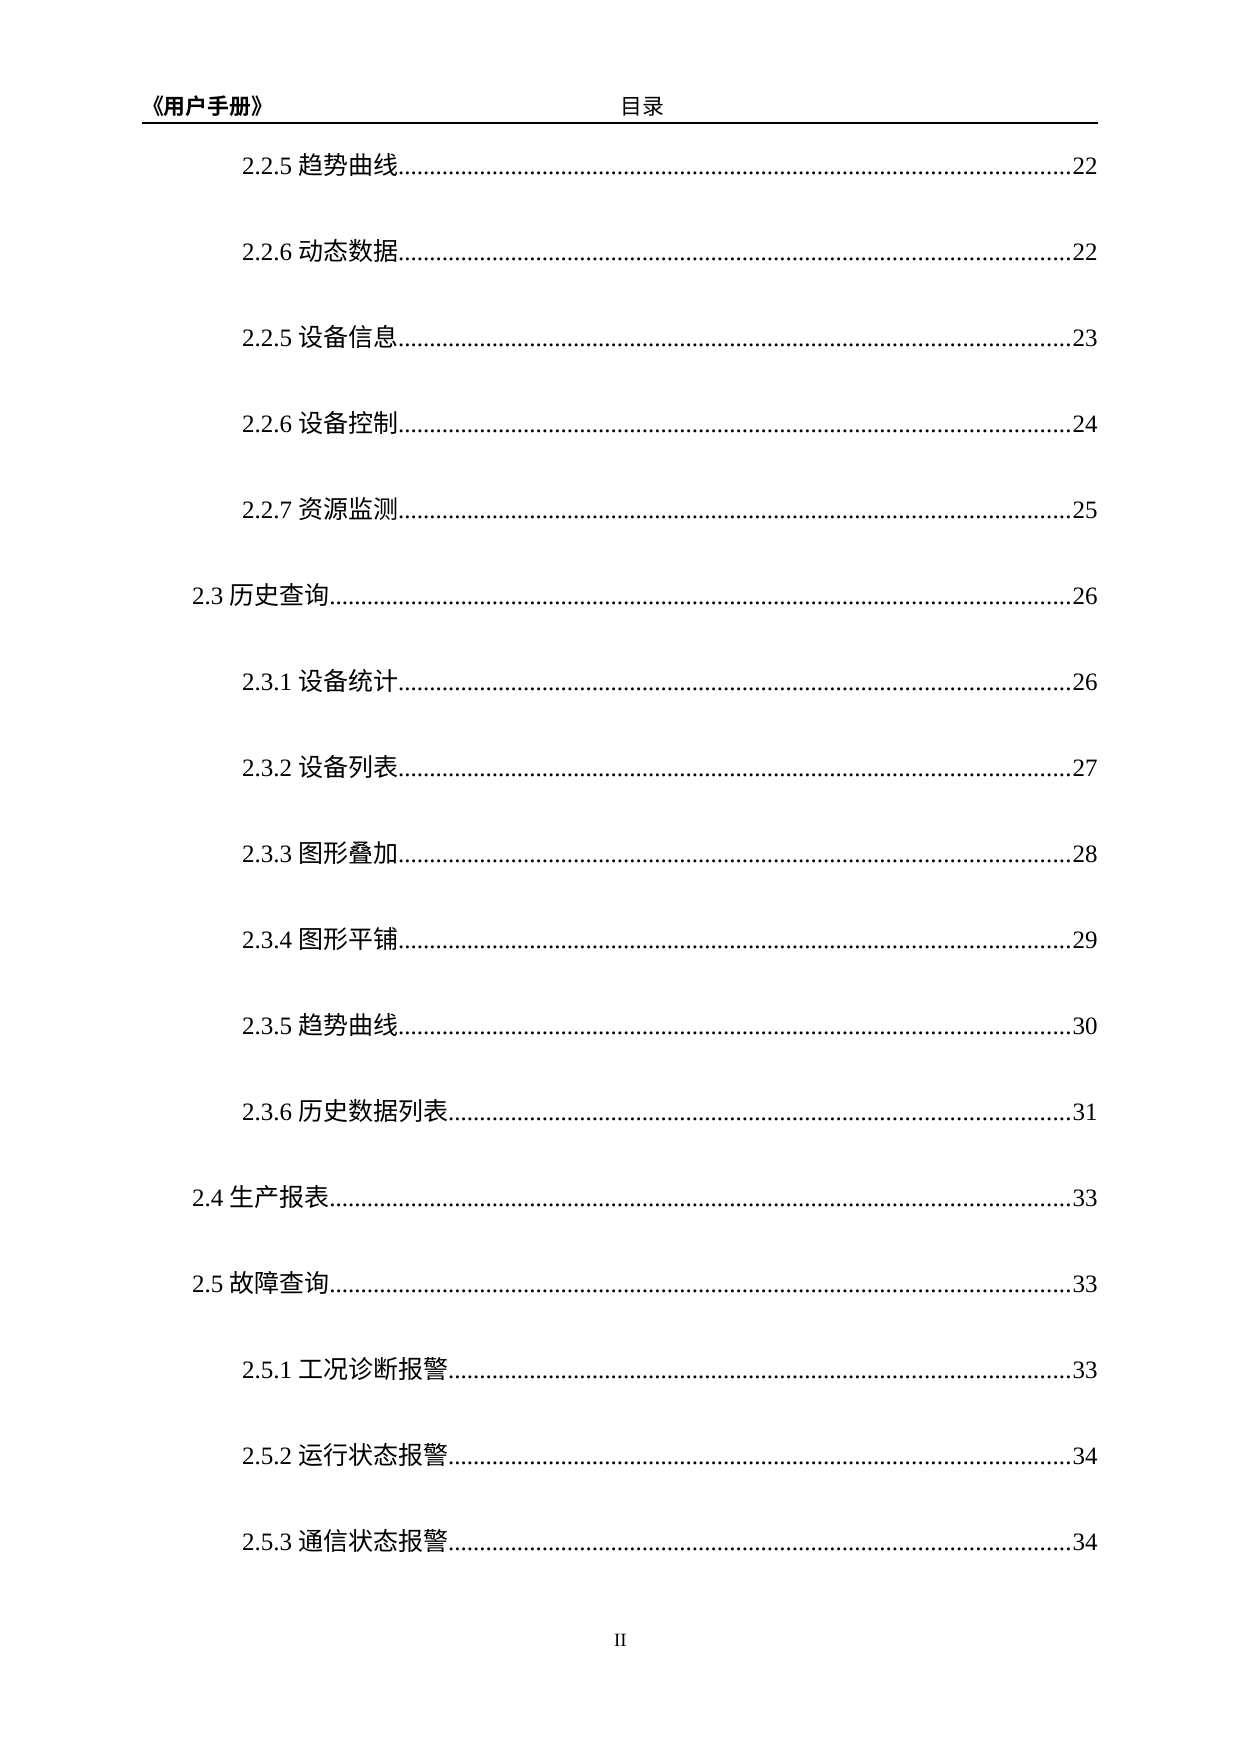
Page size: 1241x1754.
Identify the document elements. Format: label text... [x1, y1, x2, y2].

text 2.3.3 图形叠加 28 [242, 818, 1098, 886]
text 2.5 故障查询 33 [192, 1248, 1098, 1316]
text 2.4 生产报表 33 [192, 1162, 1098, 1230]
text 2.3 历史查询 26 [192, 559, 1098, 627]
text 2.2.5 设备信息 23 [242, 301, 1098, 369]
text 2.2.7 资源监测 25 [242, 473, 1098, 541]
text 2.2.6 设备控制 24 [242, 387, 1098, 455]
text 2.3.4 图形平铺 29 [242, 904, 1098, 972]
text 2.5.1 工况诊断报警 33 [242, 1334, 1098, 1402]
text 2.3.6 历史数据列表 31 [242, 1076, 1098, 1144]
text 2.2.5 趋势曲线 22 [242, 129, 1098, 197]
text 2.2.6 动态数据 22 [242, 215, 1098, 283]
text 2.3.2 设备列表 27 [242, 732, 1098, 799]
text 2.5.3 通信状态报警 34 [242, 1506, 1098, 1574]
text 2.5.2 运行状态报警 34 [242, 1420, 1098, 1488]
text 2.3.5 趋势曲线 30 [242, 990, 1098, 1058]
text 2.3.1 设备统计 26 [242, 646, 1098, 713]
